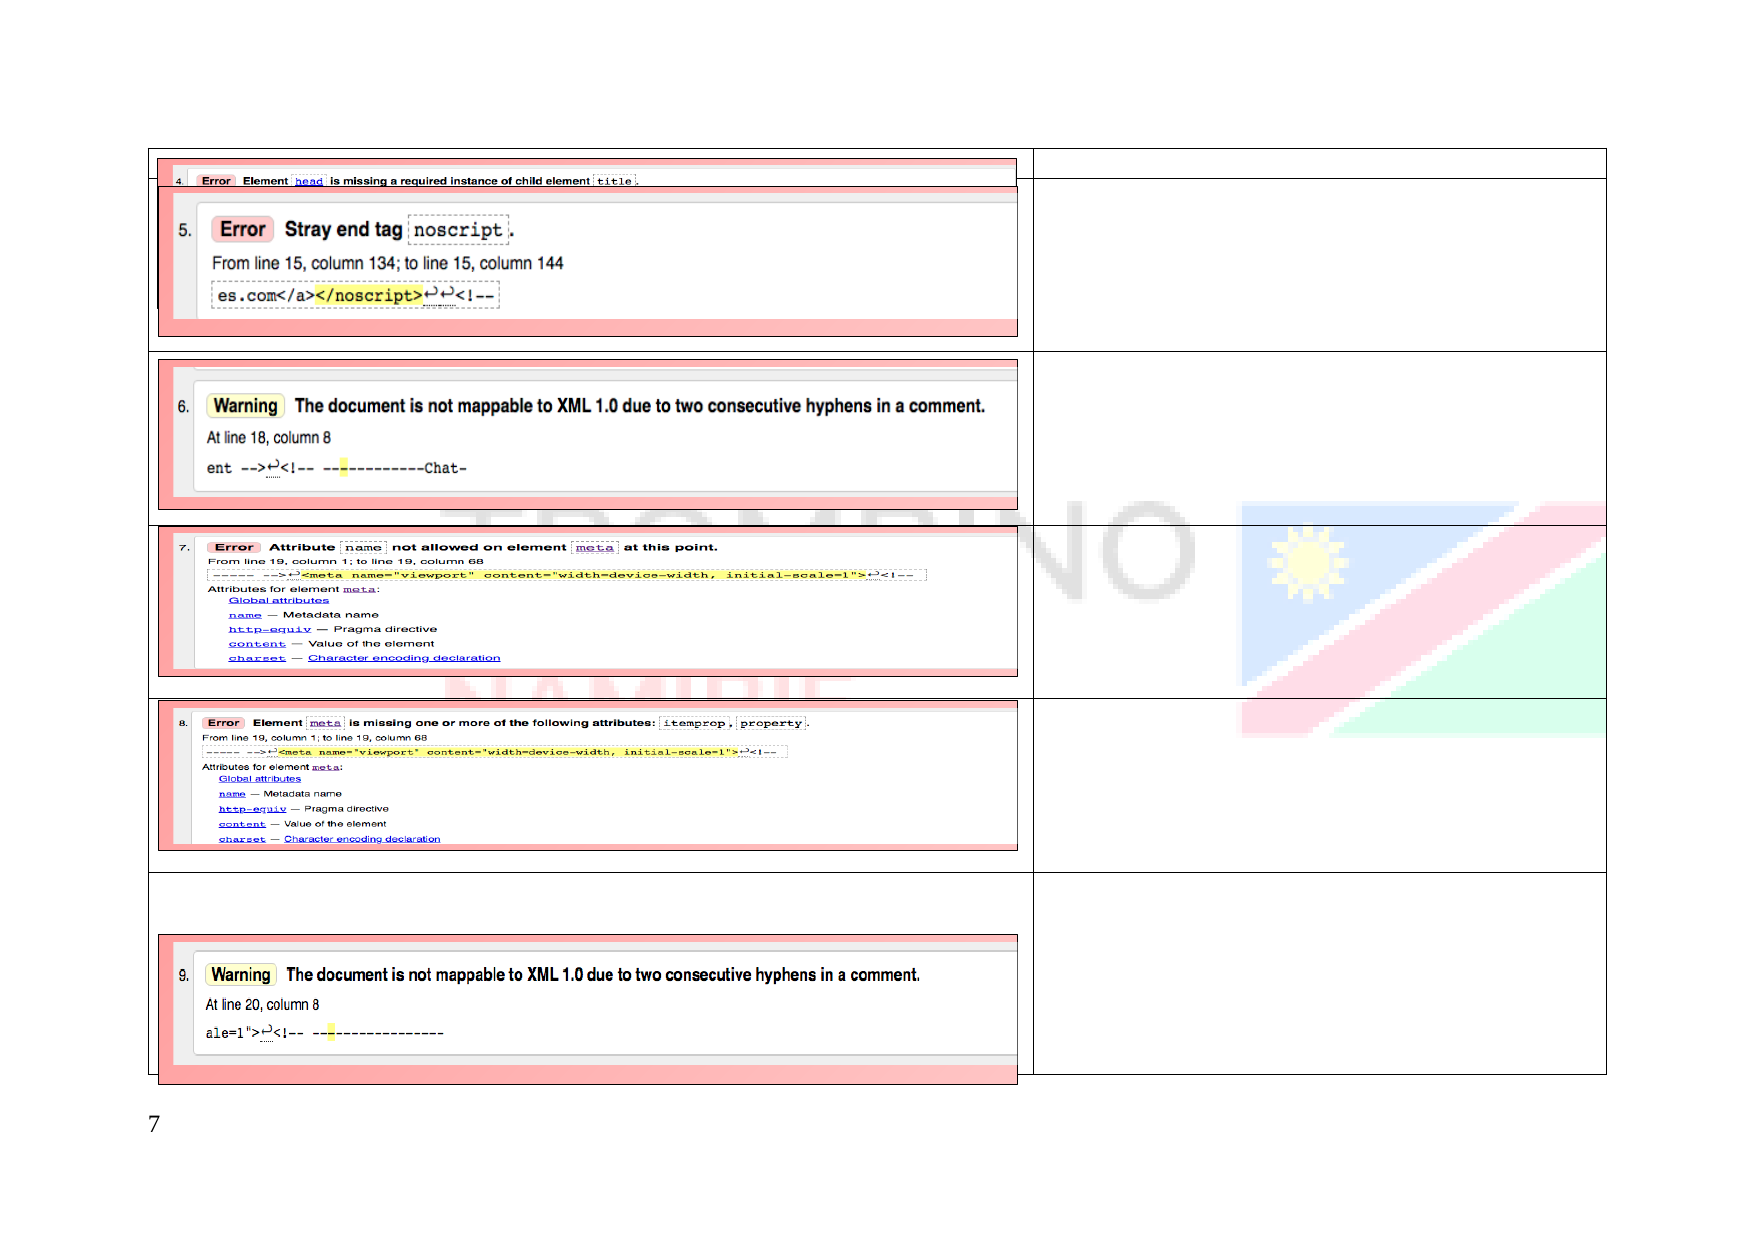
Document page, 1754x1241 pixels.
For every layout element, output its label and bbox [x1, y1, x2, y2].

table_cell [1034, 179, 1606, 351]
picture [173, 193, 1018, 319]
table_cell [1034, 873, 1606, 1074]
table_cell [1034, 526, 1606, 698]
table_cell [1034, 352, 1606, 524]
table_cell [149, 526, 1033, 698]
table_cell [149, 699, 1033, 872]
picture [172, 165, 1016, 186]
picture [173, 708, 1018, 844]
picture [173, 367, 1018, 497]
table_cell [149, 873, 1033, 1074]
table_cell [1034, 699, 1606, 872]
table_cell [149, 149, 1033, 177]
table_cell [149, 352, 1033, 524]
picture [173, 942, 1018, 1065]
table_cell [149, 179, 1033, 351]
table_cell [1034, 149, 1606, 177]
picture [173, 533, 1018, 669]
